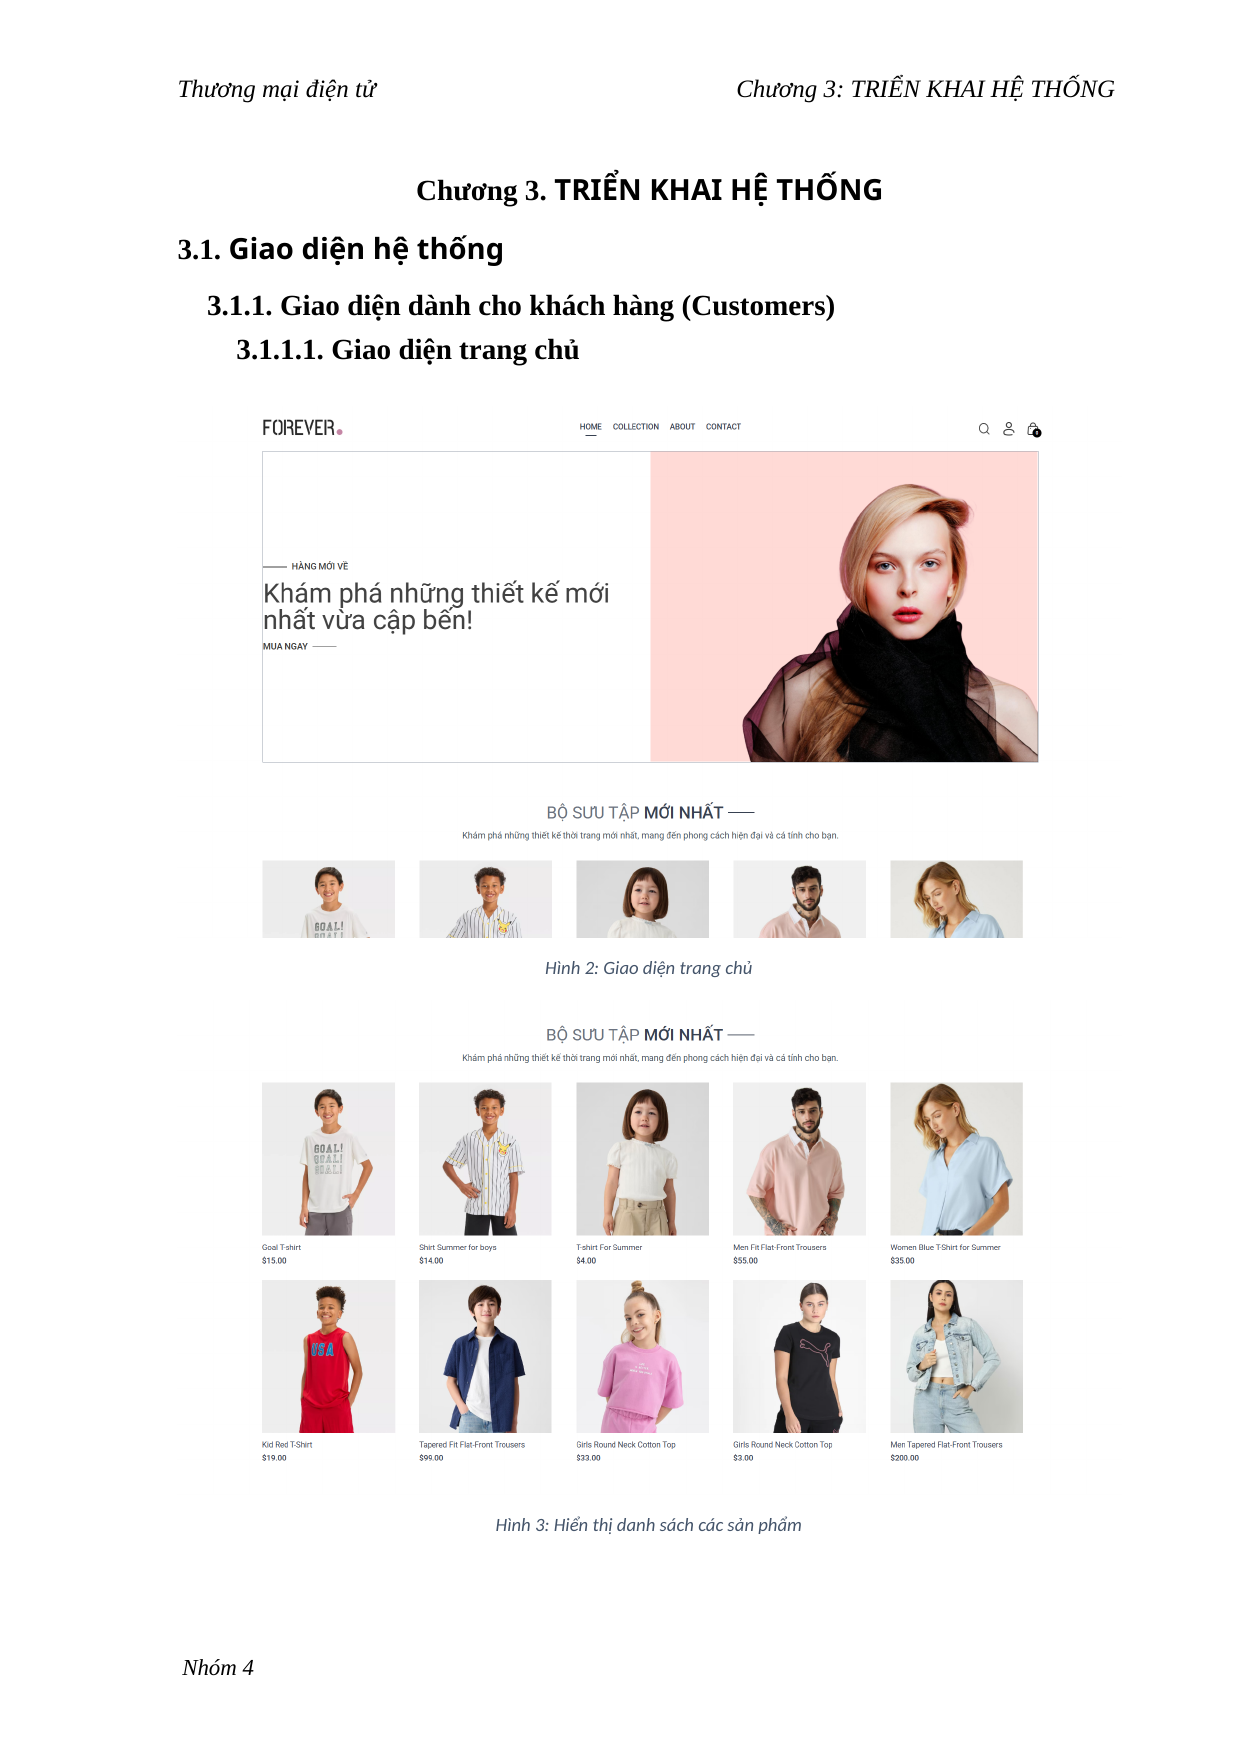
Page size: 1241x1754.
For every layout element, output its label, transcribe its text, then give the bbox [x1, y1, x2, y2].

picture [177, 406, 1123, 938]
subtitle TRIỂN KHAI HỆ THỐNG [177, 169, 1122, 208]
subtitle Giao diện trang chủ [236, 332, 1122, 366]
text Hình 3: Hiển thị danh sách các sản phẩm [177, 1514, 1122, 1537]
subtitle Giao diện hệ thống [177, 228, 1122, 268]
picture [177, 1000, 1123, 1495]
text Hình 2: Giao diện trang chủ [177, 956, 1122, 979]
subtitle Giao diện dành cho khách hàng (Customers) [207, 288, 1122, 321]
